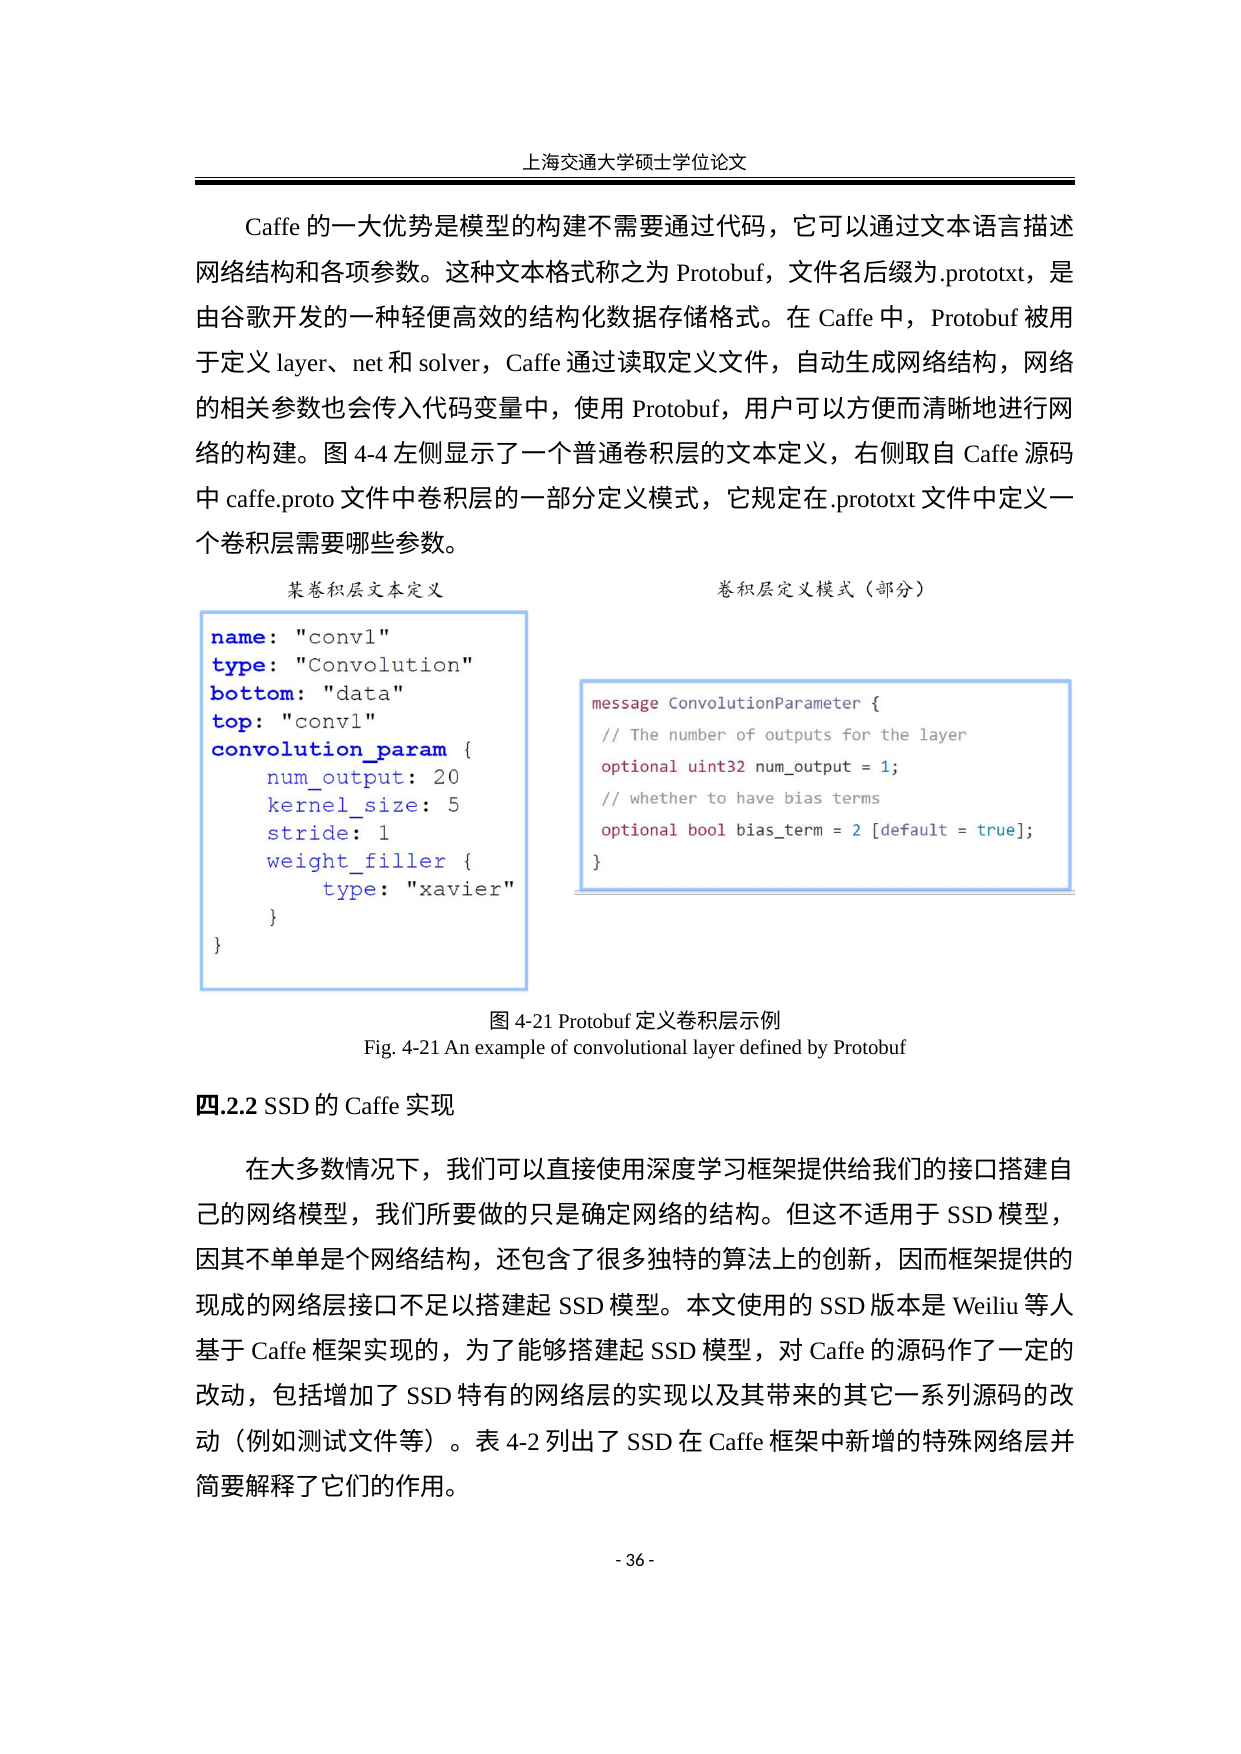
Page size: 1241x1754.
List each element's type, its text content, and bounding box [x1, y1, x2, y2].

subtitle SSD的Caffe实现 [195, 1086, 1075, 1122]
text Caffe的一大优势是模型的构建不需要通过代码，它可以通过文本语言描述网络结构和各项参数。这种文本格式称之为Protobuf，文件名后缀为.prototxt，是由谷歌开发的一种轻便高效的结构化数据存储格式。在Caffe中，Protobuf被用于定义layer、net和solver，Caffe通过读取定义文件，自动生成网络结构，网络的相关参数也会传入代码变量中，使用Protobuf，用户可以方便而清晰地进行网络的构建。图4-4左侧显示了一个普通卷积层的文本定义，右侧取自Caffe源码中caffe.proto文件中卷积层的一部分定义模式，它规定在.prototxt文件中定义一个卷积层需要哪些参数。 [195, 207, 1075, 560]
text 在大多数情况下，我们可以直接使用深度学习框架提供给我们的接口搭建自己的网络模型，我们所要做的只是确定网络的结构。但这不适用于SSD模型，因其不单单是个网络结构，还包含了很多独特的算法上的创新，因而框架提供的现成的网络层接口不足以搭建起SSD模型。本文使用的SSD版本是Weiliu等人基于Caffe框架实现的，为了能够搭建起SSD模型，对Caffe的源码作了一定的改动，包括增加了SSD特有的网络层的实现以及其带来的其它一系列源码的改动（例如测试文件等）。表4-2列出了SSD在Caffe框架中新增的特殊网络层并简要解释了它们的作用。 [195, 1149, 1075, 1503]
picture [195, 569, 1075, 998]
